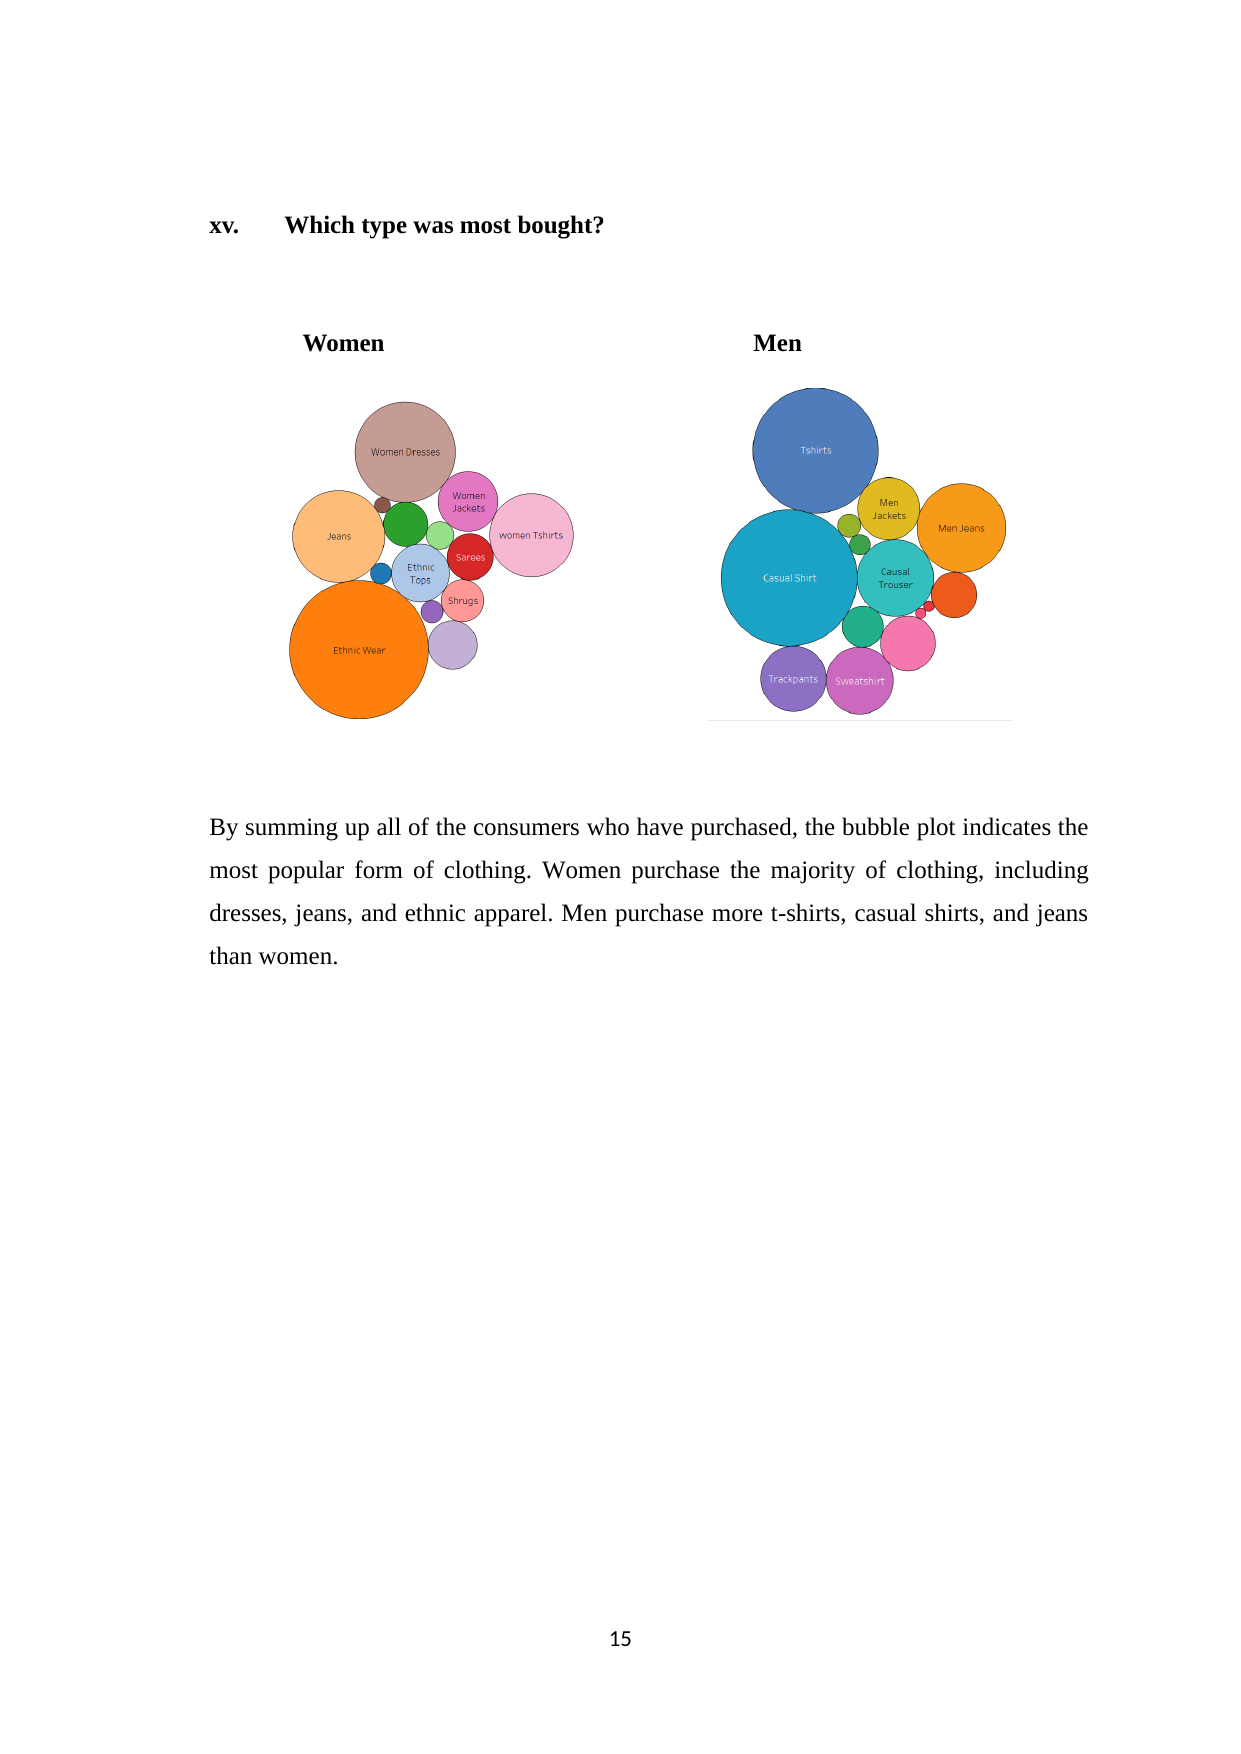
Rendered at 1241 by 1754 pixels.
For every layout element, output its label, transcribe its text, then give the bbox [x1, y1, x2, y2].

list Which type was most bought? [209, 210, 1090, 238]
picture [265, 396, 589, 721]
text Women Men [209, 328, 1090, 357]
picture [707, 388, 1013, 721]
text By summing up all of the consumers who have purchased, the bubble plot indicates the most popular form of clothing. Women purchase the majority of clothing, including dresses, jeans, and ethnic apparel. Men purchase more t-shirts, casual shirts, and jeans than women. [209, 812, 1090, 970]
